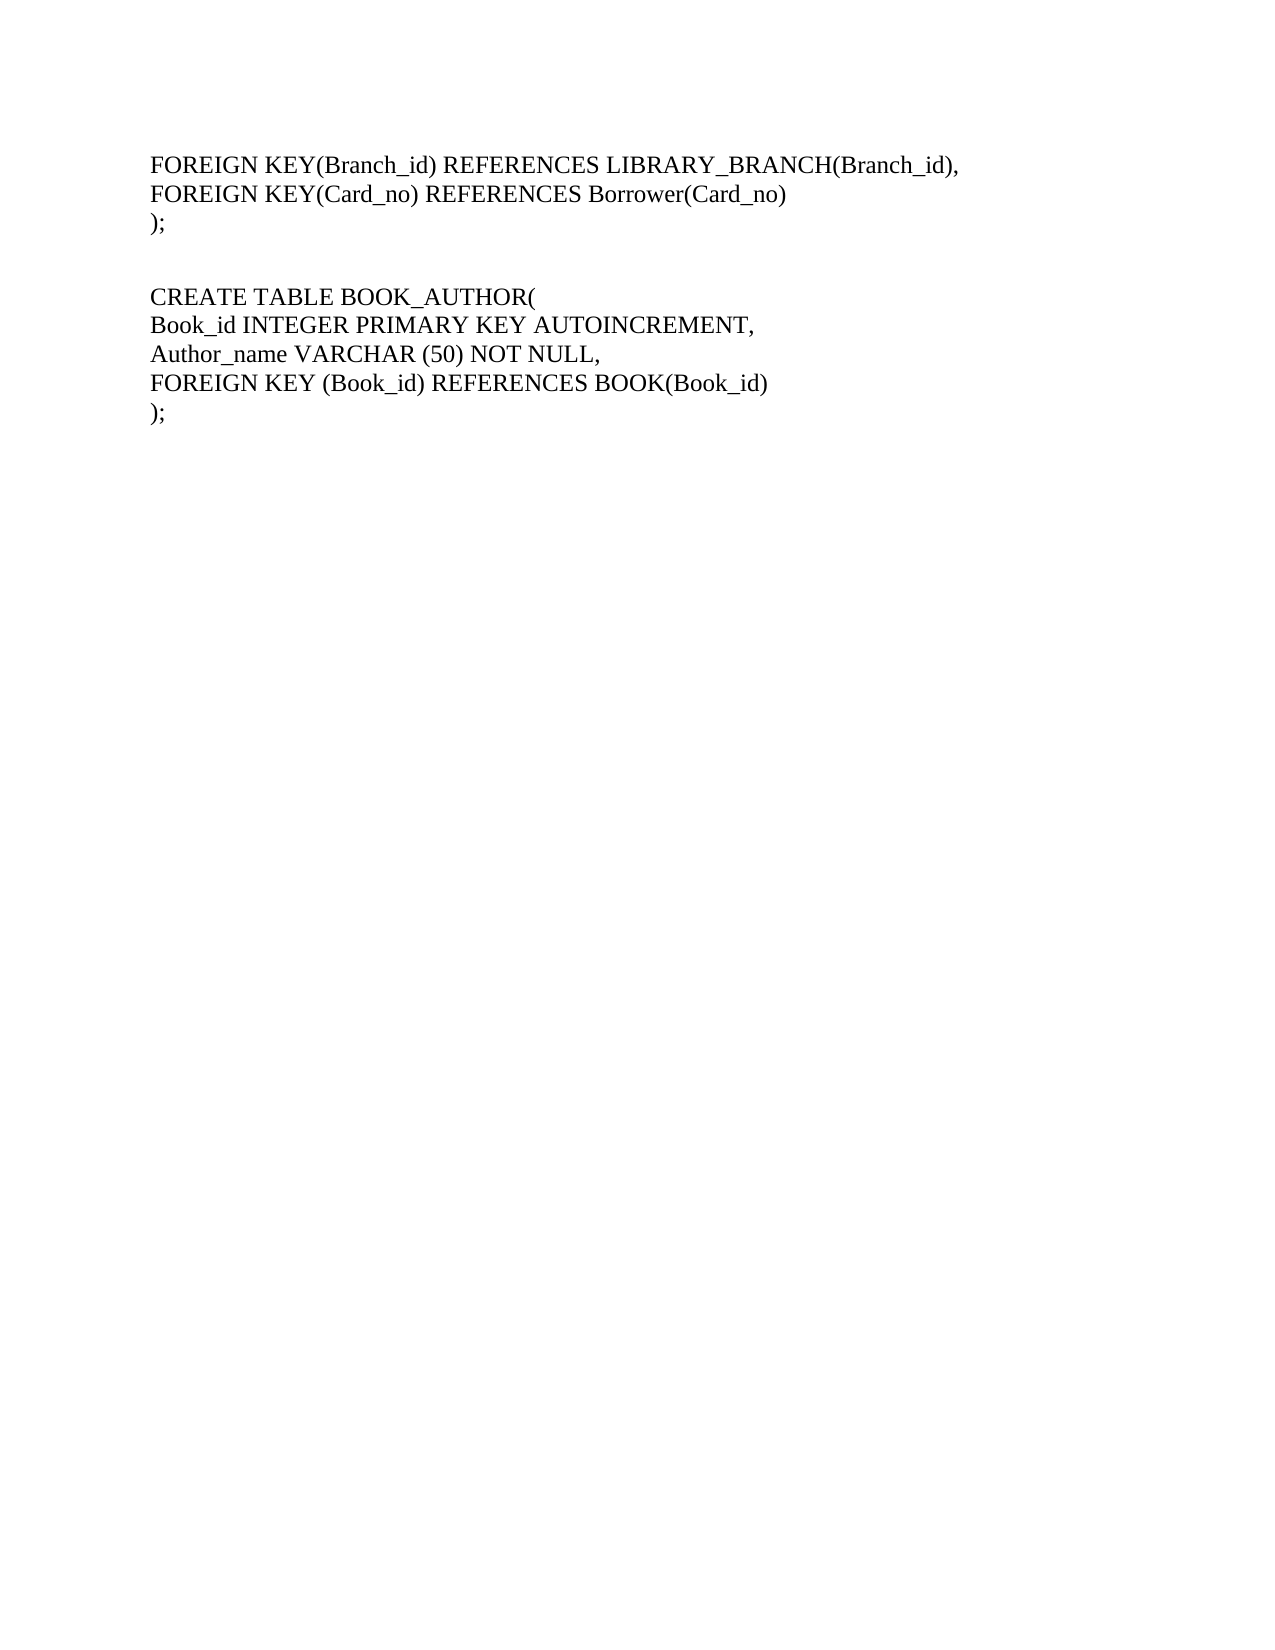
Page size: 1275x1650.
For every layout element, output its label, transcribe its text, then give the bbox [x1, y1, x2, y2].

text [150, 150, 1125, 236]
text CREATE TABLE BOOK_AUTHOR( Book_id INTEGER PRIMARY KEY AUTOINCREMENT, Author_name VARCHAR (50) NOT NULL, FOREIGN KEY (Book_id) REFERENCES BOOK(Book_id) ); [150, 253, 1125, 425]
